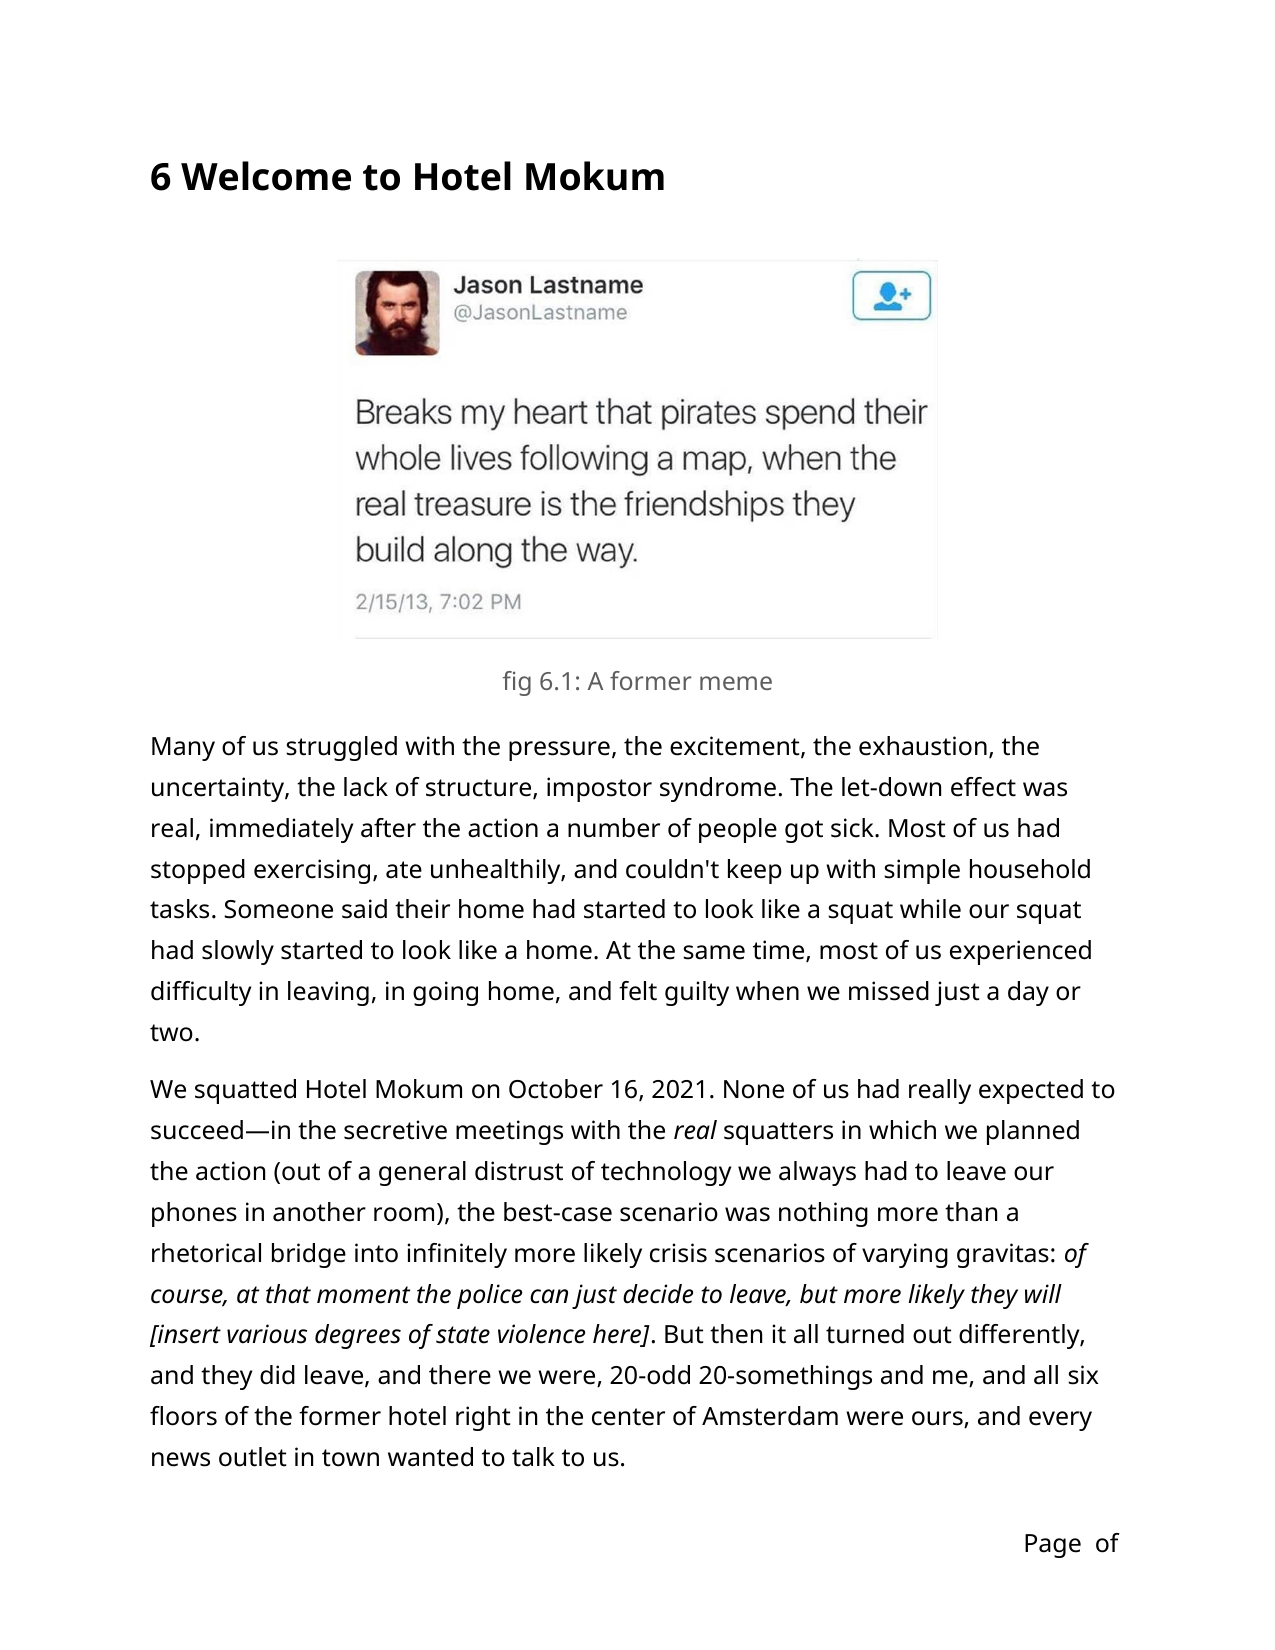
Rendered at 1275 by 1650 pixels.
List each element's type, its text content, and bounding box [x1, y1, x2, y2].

subtitle 6 Welcome to Hotel Mokum [150, 150, 1125, 201]
text We squatted Hotel Mokum on October 16, 2021. None of us had really expected to succeed—in the secretive meetings with the real squatters in which we planned the action (out of a general distrust of technology we always had to leave our phones in another room), the best-case scenario was nothing more than a rhetorical bridge into infinitely more likely crisis scenarios of varying gravitas: of course, at that moment the police can just decide to leave, but more likely they will [insert various degrees of state violence here]. But then it all turned out differently, and they did leave, and there we were, 20-odd 20-somethings and me, and all six floors of the former hotel right in the center of Amsterdam were ours, and every news outlet in town wanted to talk to us. [150, 1072, 1125, 1474]
text Many of us struggled with the pressure, the excitement, the exhaustion, the uncertainty, the lack of structure, impostor syndrome. The let-down effect was real, immediately after the action a number of people got sick. Most of us had stopped exercising, ate unhealthily, and couldn't keep up with simple household tasks. Someone said their home had started to look like a squat while our squat had slowly started to look like a home. At the same time, most of us experienced difficulty in leaving, in going home, and felt guilty when we missed just a day or two. [150, 729, 1125, 1049]
picture [337, 258, 938, 639]
